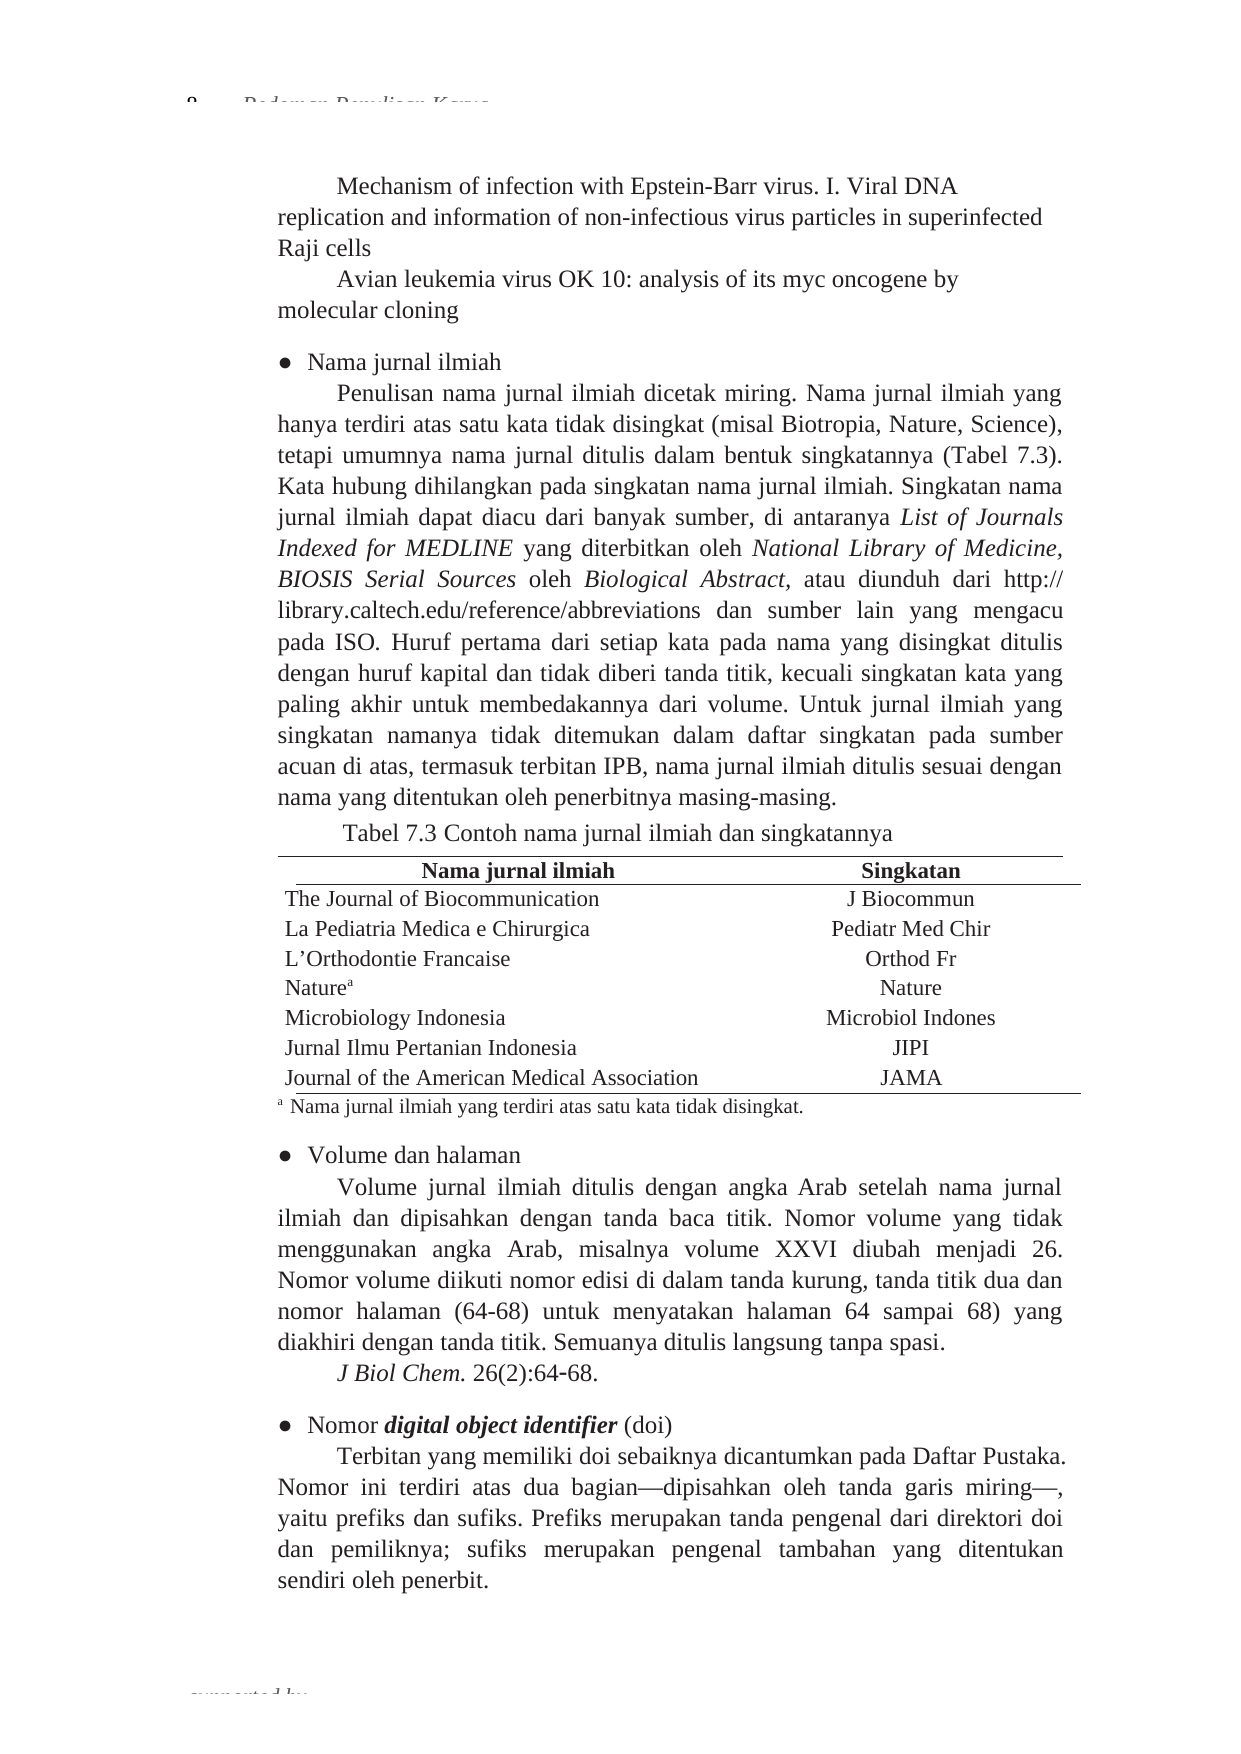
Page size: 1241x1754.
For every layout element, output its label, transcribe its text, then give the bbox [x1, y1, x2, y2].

text a Nama jurnal ilmiah yang terdiri atas satu kata tidak disingkat. [277, 1094, 1240, 1118]
text Nomor ini terdiri atas dua bagian―dipisahkan oleh tanda garis miring―, yaitu prefiks dan sufiks. Prefiks merupakan tanda pengenal dari direktori doi dan pemiliknya; sufiks merupakan pengenal tambahan yang ditentukan sendiri oleh penerbit. [277, 1472, 1063, 1594]
text Mechanism of infection with Epstein-Barr virus. I. Viral DNA replication and information of non-infectious virus particles in superinfected Raji cells [277, 171, 1063, 262]
text The Journal of Biocommunication J Biocommun [284, 885, 1240, 912]
text Avian leukemia virus OK 10: analysis of its myc oncogene by molecular cloning [277, 264, 1064, 324]
text Tabel 7.3 Contoh nama jurnal ilmiah dan singkatannya [342, 818, 1240, 847]
text Journal of the American Medical Association JAMA [284, 1064, 1240, 1090]
list Nama jurnal ilmiah [277, 347, 1240, 376]
list Nomor digital object identifier (doi) [277, 1410, 1240, 1439]
text J Biol Chem. 26(2):6468. [337, 1358, 1240, 1387]
text ilmiah dan dipisahkan dengan tanda baca titik. Nomor volume yang tidak menggunakan angka Arab, misalnya volume XXVI diubah menjadi 26. Nomor volume diikuti nomor edisi di dalam tanda kurung, tanda titik dua dan nomor halaman (64-68) untuk menyatakan halaman 64 sampai 68) yang diakhiri dengan tanda titik. Semuanya ditulis langsung tanpa spasi. [277, 1203, 1063, 1356]
text hanya terdiri atas satu kata tidak disingkat (misal Biotropia, Nature, Science), tetapi umumnya nama jurnal ditulis dalam bentuk singkatannya (Tabel 7.3). Kata hubung dihilangkan pada singkatan nama jurnal ilmiah. Singkatan nama jurnal ilmiah dapat diacu dari banyak sumber, di antaranya List of Journals Indexed for MEDLINE yang diterbitkan oleh National Library of Medicine, BIOSIS Serial Sources oleh Biological Abstract, atau diunduh dari http:// library.caltech.edu/reference/abbreviations dan sumber lain yang mengacu pada ISO. Huruf pertama dari setiap kata pada nama yang disingkat ditulis dengan huruf kapital dan tidak diberi tanda titik, kecuali singkatan kata yang paling akhir untuk membedakannya dari volume. Untuk jurnal ilmiah yang singkatan namanya tidak ditemukan dalam daftar singkatan pada sumber acuan di atas, termasuk terbitan IPB, nama jurnal ilmiah ditulis sesuai dengan nama yang ditentukan oleh penerbitnya masing-masing. [277, 409, 1063, 811]
text Terbitan yang memiliki doi sebaiknya dicantumkan pada Daftar Pustaka. [337, 1441, 1240, 1470]
list Volume dan halaman [277, 1141, 1240, 1169]
text Naturea Nature [284, 975, 1240, 1001]
text Volume jurnal ilmiah ditulis dengan angka Arab setelah nama jurnal [337, 1172, 1240, 1201]
text La Pediatria Medica e Chirurgica Pediatr Med Chir L’Orthodontie Francaise Orthod Fr [284, 915, 991, 971]
text Penulisan nama jurnal ilmiah dicetak miring. Nama jurnal ilmiah yang [337, 378, 1240, 407]
text Microbiology Indonesia Microbiol Indones Jurnal Ilmu Pertanian Indonesia JIPI [284, 1004, 996, 1061]
text Nama jurnal ilmiah Singkatan [421, 847, 1240, 883]
